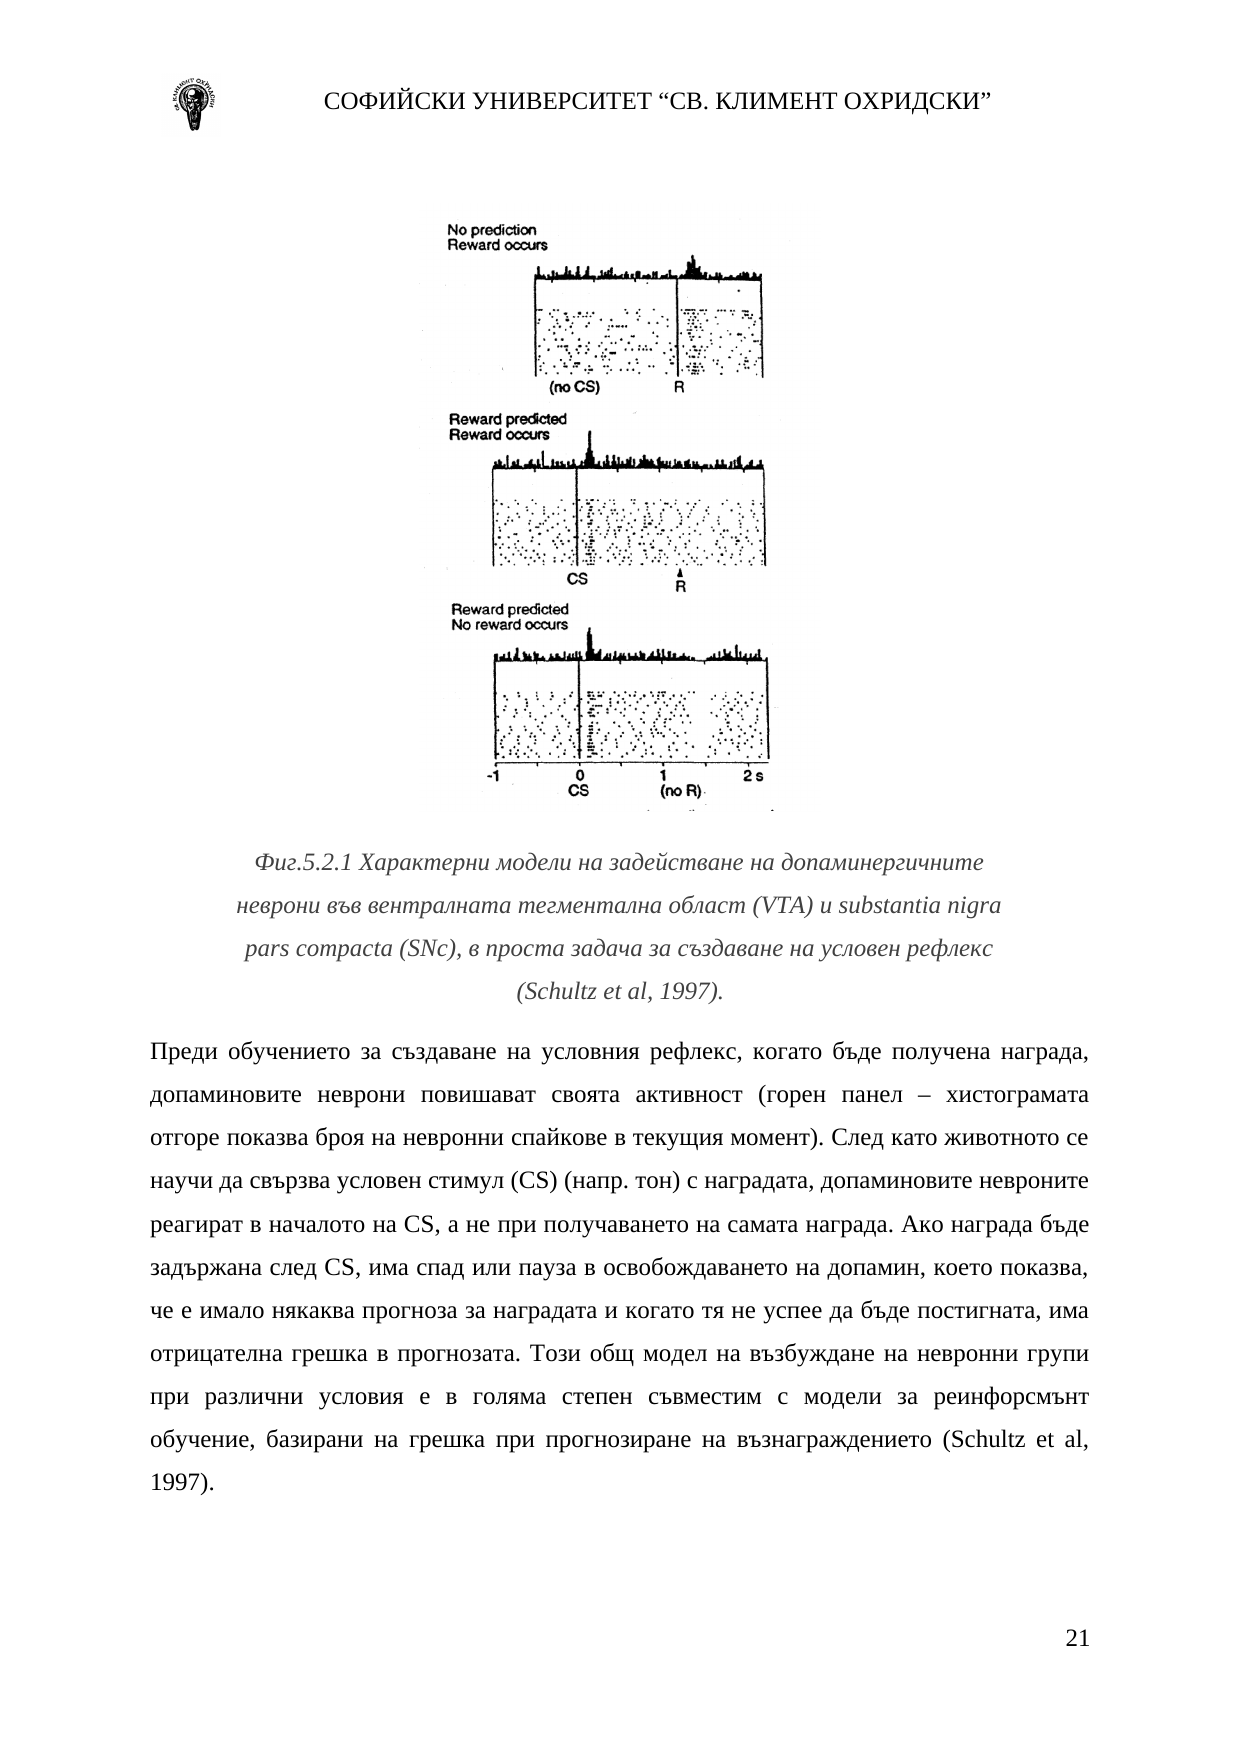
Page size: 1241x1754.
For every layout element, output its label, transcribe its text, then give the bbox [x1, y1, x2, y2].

picture [161, 73, 222, 137]
picture [419, 203, 822, 812]
text Преди обучението за създаване на условния рефлекс, когато бъде получена награда, допаминовите неврони повишават своята активност (горен панел – хистограмата отгоре показва броя на невронни спайкове в текущия момент). След като животното се научи да свързва условен стимул (CS) (напр. тон) с наградата, допаминовите невроните реагират в началото на CS, а не при получаването на самата награда. Ако награда бъде задържана след CS, има спад или пауза в освобождаването на допамин, което показва, че е имало някаква прогноза за наградата и когато тя не успее да бъде постигната, има отрицателна грешка в прогнозата. Този общ модел на възбуждане на невронни групи при различни условия е в голяма степен съвместим с модели за реинфорсмънт обучение, базирани на грешка при прогнозиране на възнаграждението (Schultz et al, 1997). [150, 1036, 1090, 1496]
text Фиг.5.2.1 Характерни модели на задействане на допаминергичните неврони във вентралната тегментална област (VTA) и substantia nigra pars compacta (SNc), в проста задача за създаване на условен рефлекс (Schultz et al, 1997). [233, 847, 1007, 1005]
